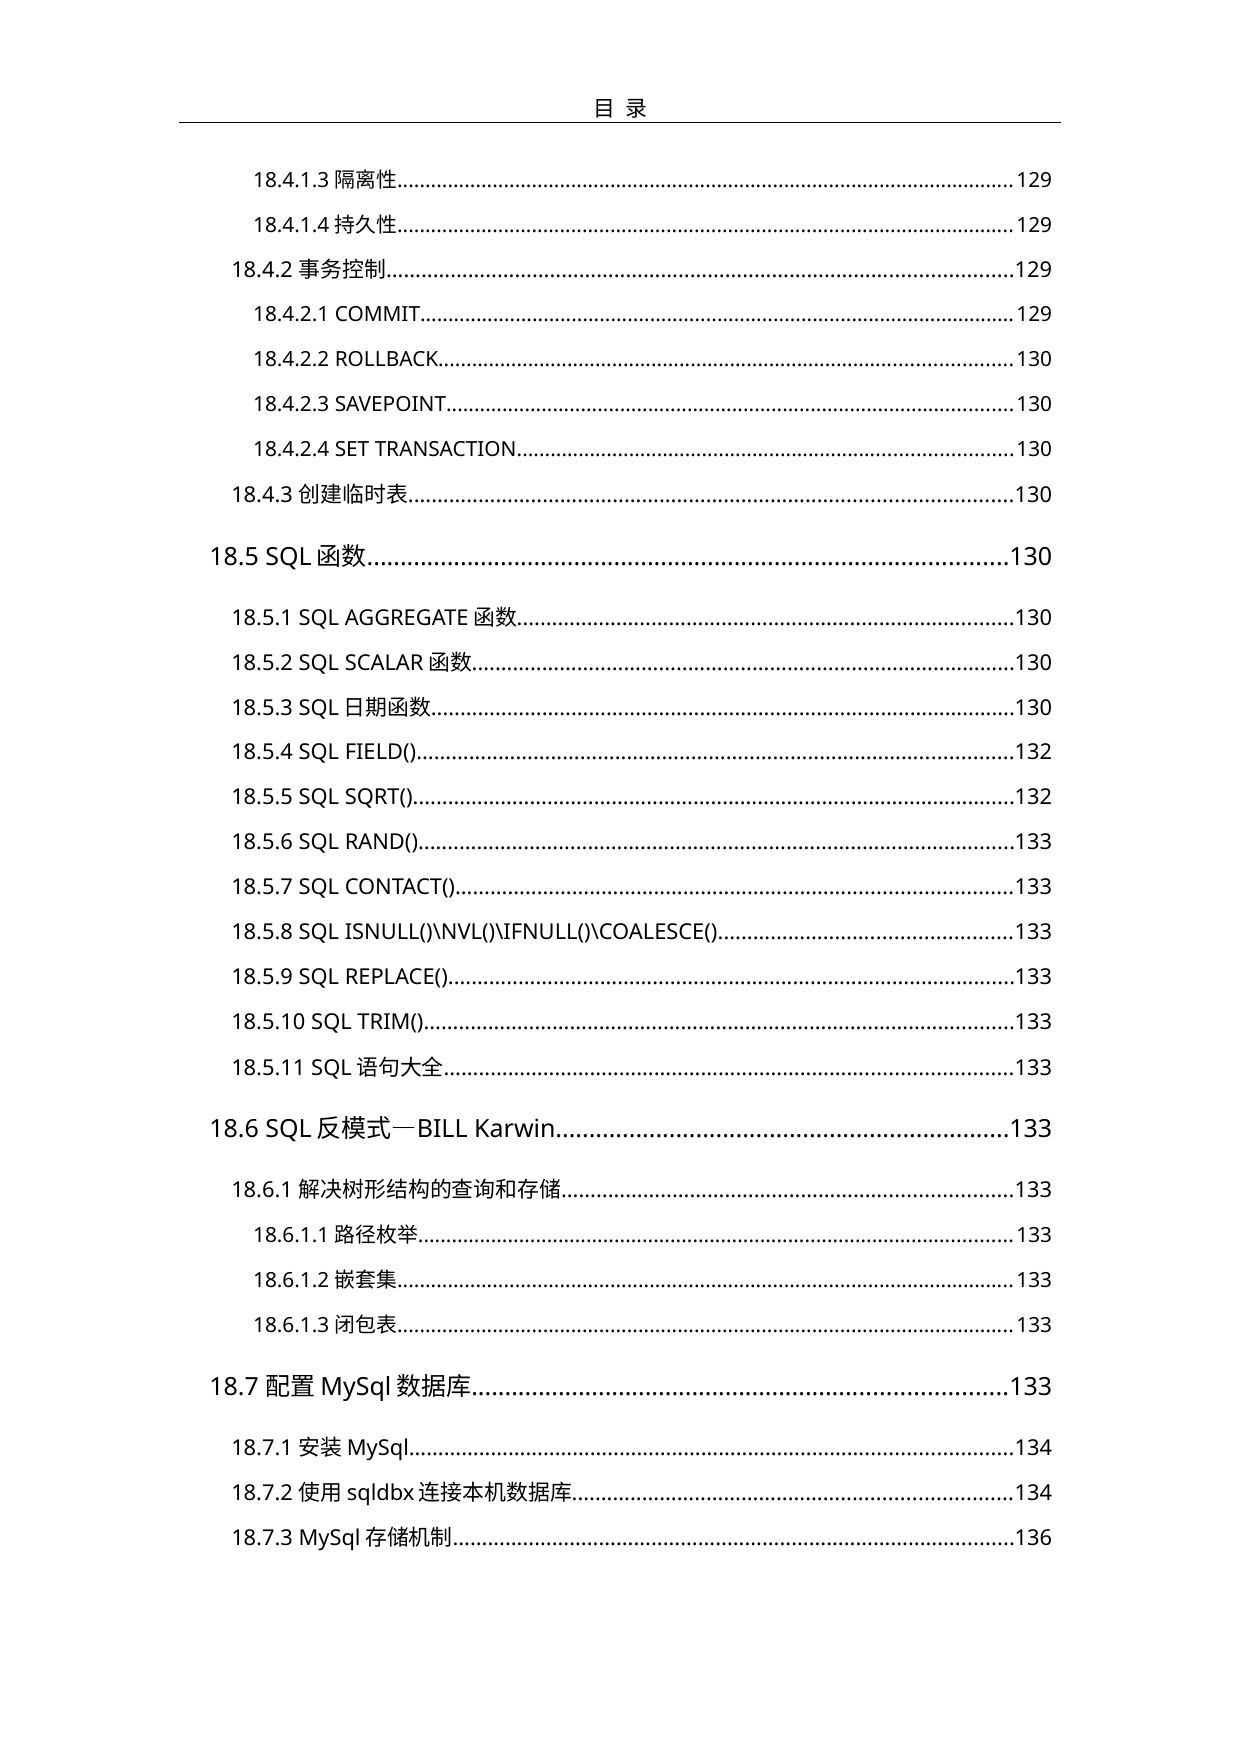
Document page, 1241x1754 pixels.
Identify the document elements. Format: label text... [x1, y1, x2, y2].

text 18.6.1.3 闭包表 133 [253, 1307, 1053, 1339]
text 18.6 SQL反模式—BILL Karwin 133 [209, 1094, 1053, 1159]
text 18.5.4 SQL FIELD() 132 [231, 734, 1053, 767]
text 18.7.1 安装MySql 134 [231, 1429, 1053, 1462]
text 18.4.2.4 SET TRANSACTION 130 [253, 432, 1053, 464]
text 18.7 配置MySql数据库 133 [209, 1352, 1053, 1417]
text 18.4.2 事务控制 129 [231, 252, 1053, 284]
text 18.4.2.3 SAVEPOINT 130 [253, 387, 1053, 419]
text 18.4.3 创建临时表 130 [231, 477, 1053, 509]
text 18.4.2.2 ROLLBACK 130 [253, 342, 1053, 374]
text 18.5.1 SQL AGGREGATE函数 130 [231, 599, 1053, 632]
text 18.6.1.1 路径枚举 133 [253, 1217, 1053, 1249]
text 18.4.1.4 持久性 129 [253, 207, 1053, 239]
text 18.5.6 SQL RAND() 133 [231, 824, 1053, 857]
text 18.5.5 SQL SQRT() 132 [231, 779, 1053, 812]
text 18.4.1.3 隔离性 129 [253, 162, 1053, 194]
text 18.5.8 SQL ISNULL()\NVL()\IFNULL()\COALESCE() 133 [231, 914, 1053, 947]
text 18.5.7 SQL CONTACT() 133 [231, 869, 1053, 902]
text 18.4.2.1 COMMIT 129 [253, 297, 1053, 329]
text 18.6.1 解决树形结构的查询和存储 133 [231, 1172, 1053, 1204]
text 18.7.3 MySql存储机制 136 [231, 1519, 1053, 1552]
text 18.5.11 SQL语句大全 133 [231, 1049, 1053, 1082]
text 18.5.3 SQL日期函数 130 [231, 689, 1053, 722]
text 18.5.9 SQL REPLACE() 133 [231, 959, 1053, 992]
text 18.5 SQL函数 130 [209, 522, 1053, 587]
text 18.5.10 SQL TRIM() 133 [231, 1004, 1053, 1037]
text 18.7.2 使用sqldbx连接本机数据库 134 [231, 1474, 1053, 1507]
text 18.6.1.2 嵌套集 133 [253, 1262, 1053, 1294]
text 18.5.2 SQL SCALAR函数 130 [231, 644, 1053, 677]
